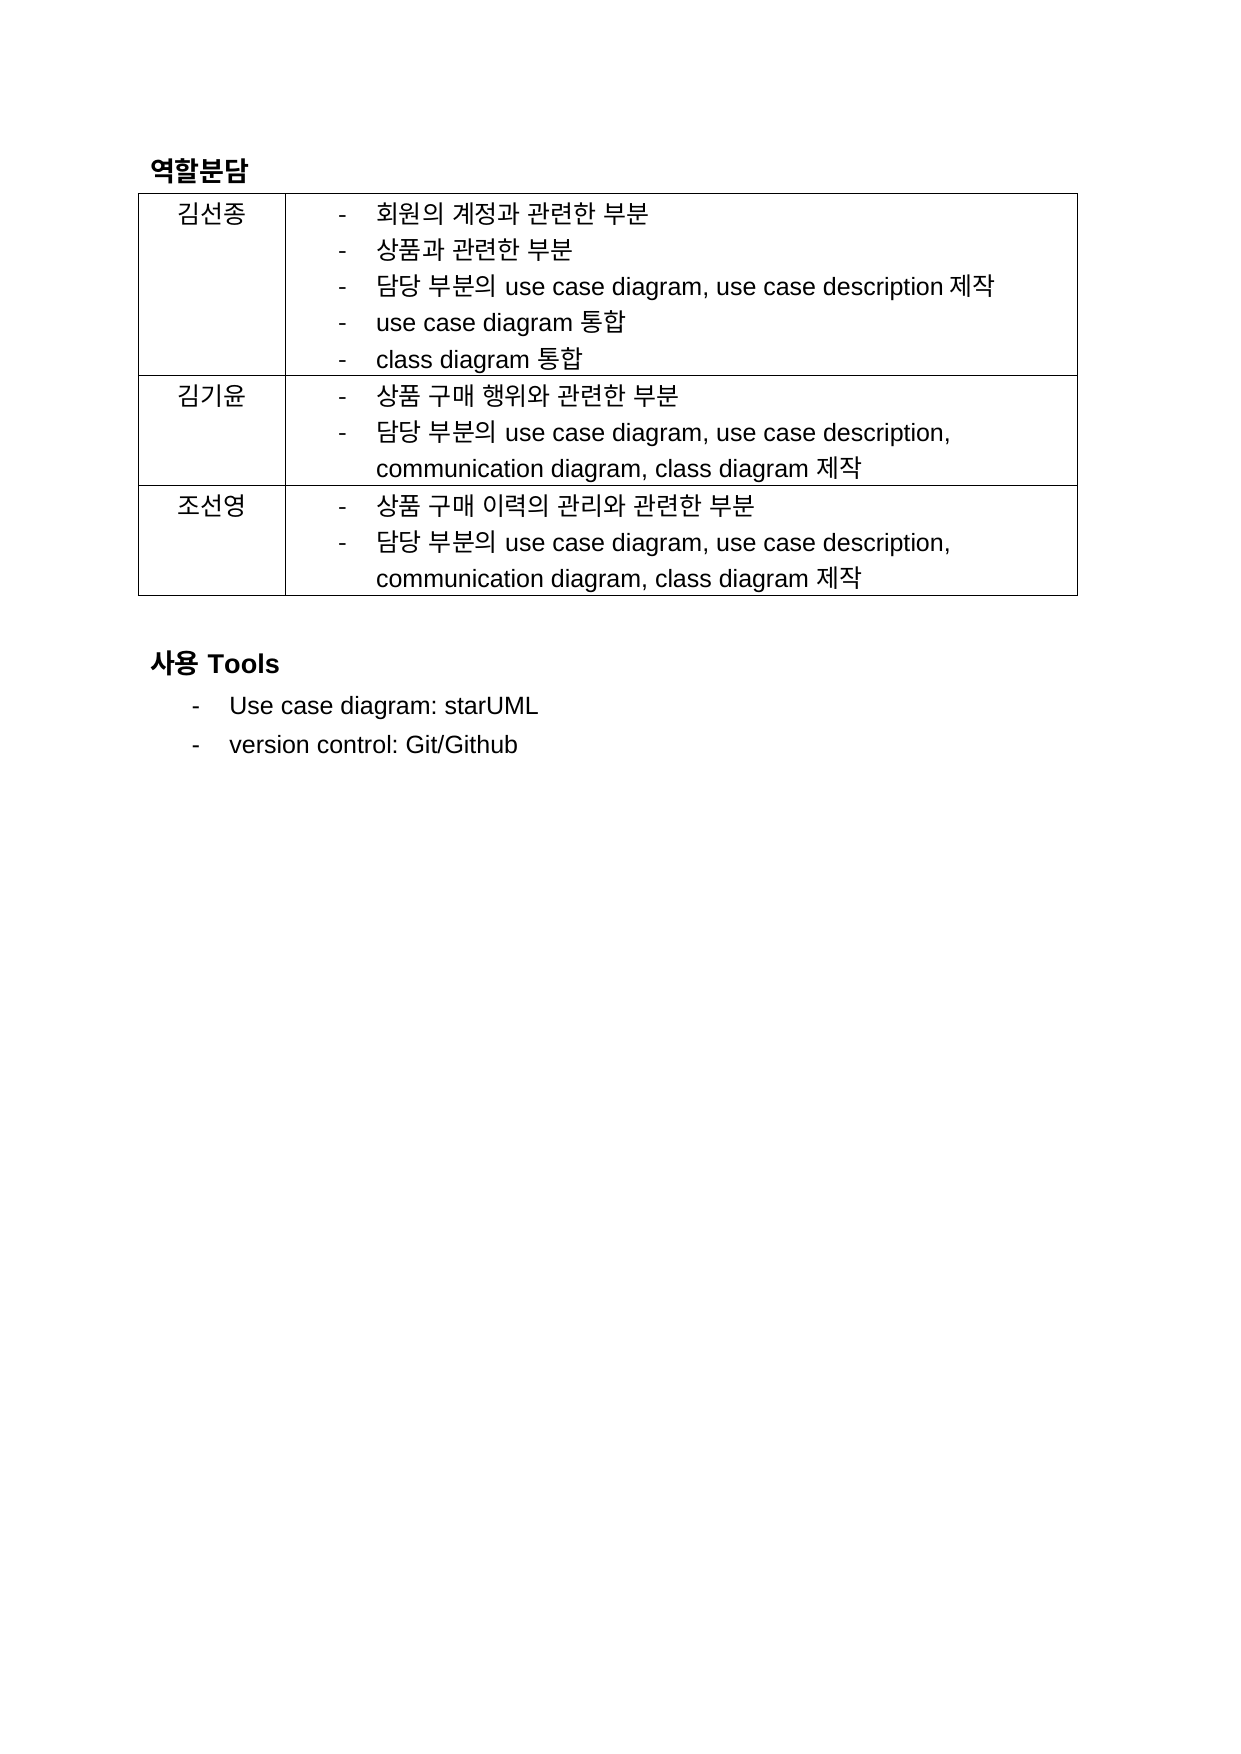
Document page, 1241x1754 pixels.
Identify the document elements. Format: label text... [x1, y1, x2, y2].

list Use case diagram: starUML [192, 688, 1090, 722]
table_cell 상품 구매 행위와 관련한 부분 담당 부분의 use case diagram, use case description, communication diagram, class diagram 제작 [286, 376, 1077, 485]
text 역할분담 [150, 150, 1090, 189]
table_header 김선종 [139, 194, 285, 375]
text 사용 Tools [150, 642, 1090, 682]
table_header 회원의 계정과 관련한 부분 상품과 관련한 부분 담당 부분의 use case diagram, use case description제작 use case diagram 통합 class diagram 통합 [286, 194, 1077, 375]
table_cell 상품 구매 이력의 관리와 관련한 부분 담당 부분의 use case diagram, use case description, communication diagram, class diagram 제작 [286, 486, 1077, 595]
table_cell 조선영 [139, 486, 285, 595]
list version control: Git/Github [192, 727, 1090, 761]
table_cell 김기윤 [139, 376, 285, 485]
